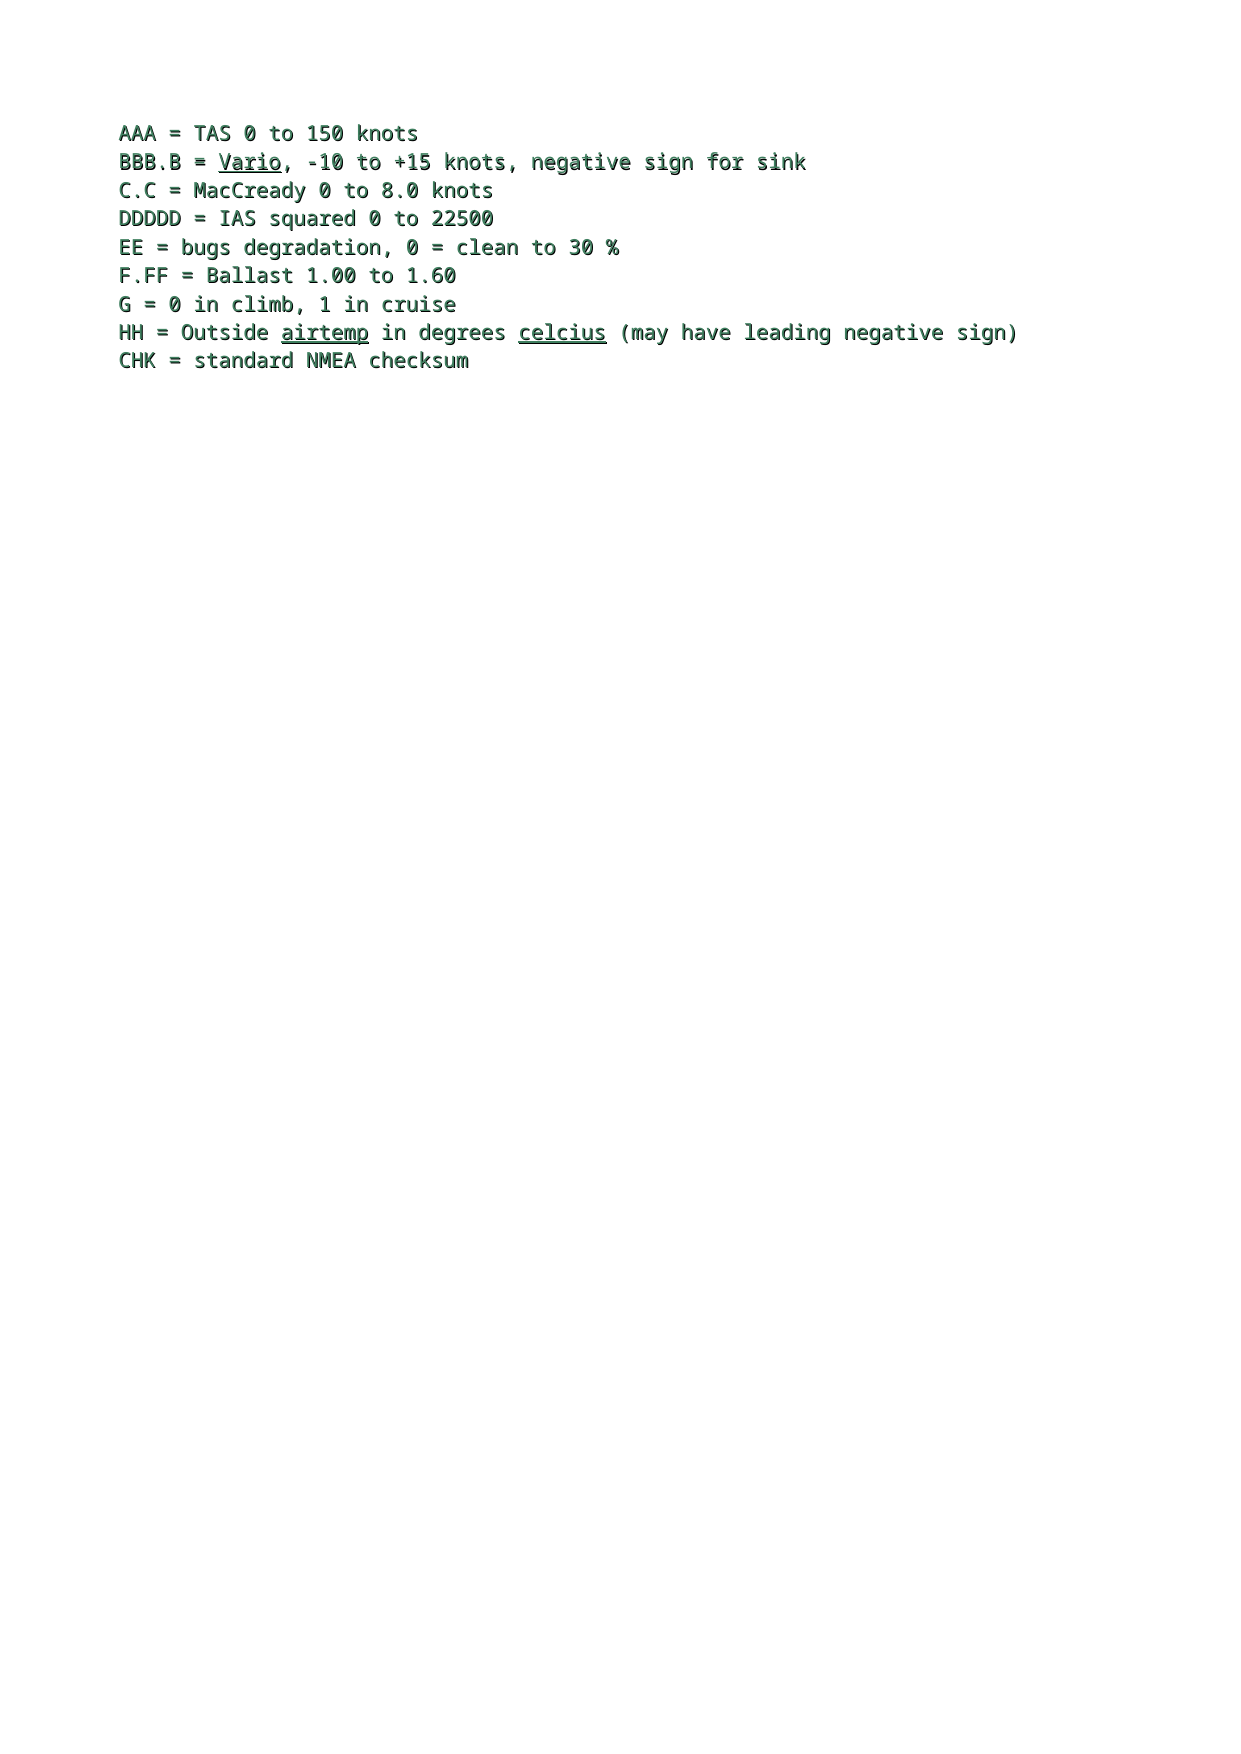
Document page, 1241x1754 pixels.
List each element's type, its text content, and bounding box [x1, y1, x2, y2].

text DDDDD = IAS squared 0 to 22500 [118, 203, 1122, 232]
text C.C = MacCready 0 to 8.0 knots [118, 175, 1122, 203]
text CHK = standard NMEA checksum [118, 346, 1122, 403]
text F.FF = Ballast 1.00 to 1.60 [118, 260, 1122, 289]
text BBB.B = Vario, -10 to +15 knots, negative sign for sink [118, 147, 1122, 175]
text EE = bugs degradation, 0 = clean to 30 % [118, 232, 1122, 260]
text G = 0 in climb, 1 in cruise [118, 289, 1122, 317]
text HH = Outside airtemp in degrees celcius (may have leading negative sign) [118, 317, 1122, 346]
text AAA = TAS 0 to 150 knots [118, 118, 1122, 147]
